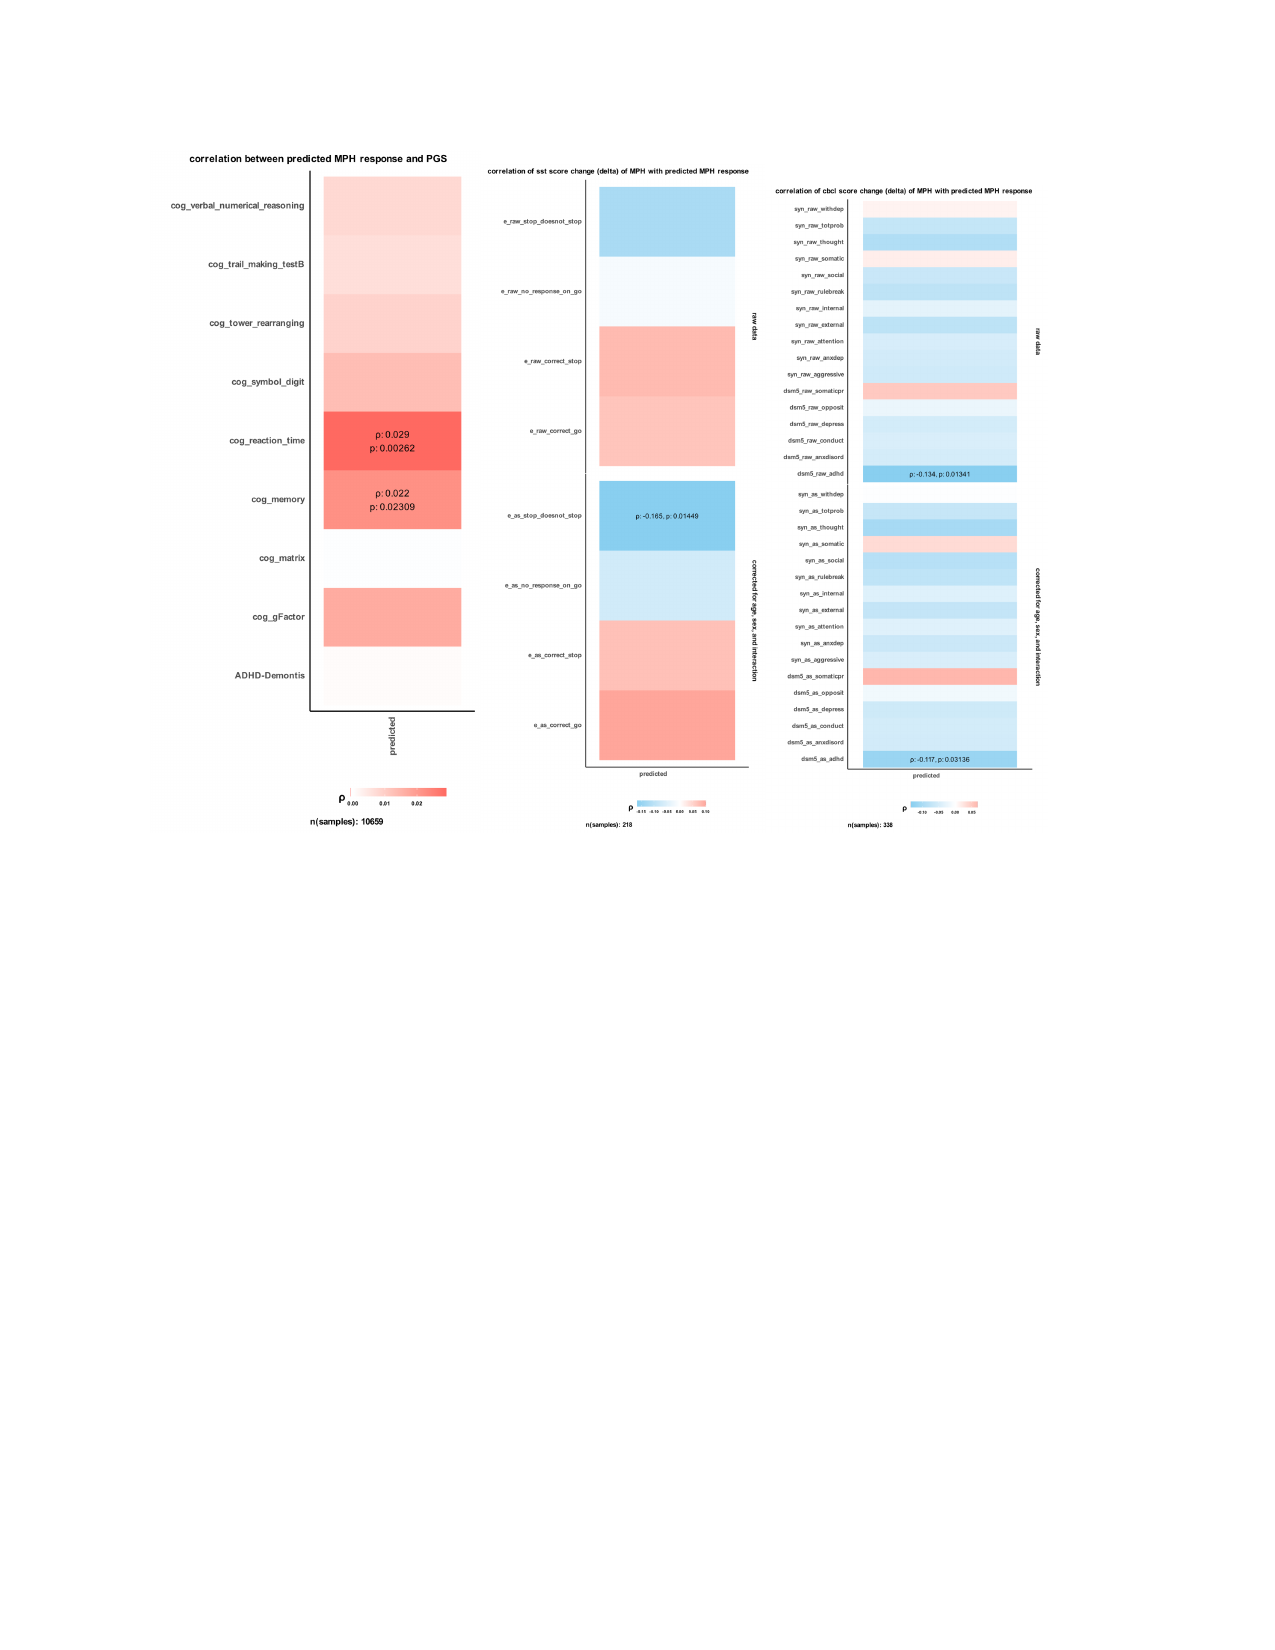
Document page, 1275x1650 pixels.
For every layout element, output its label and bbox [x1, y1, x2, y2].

picture [150, 150, 1049, 833]
